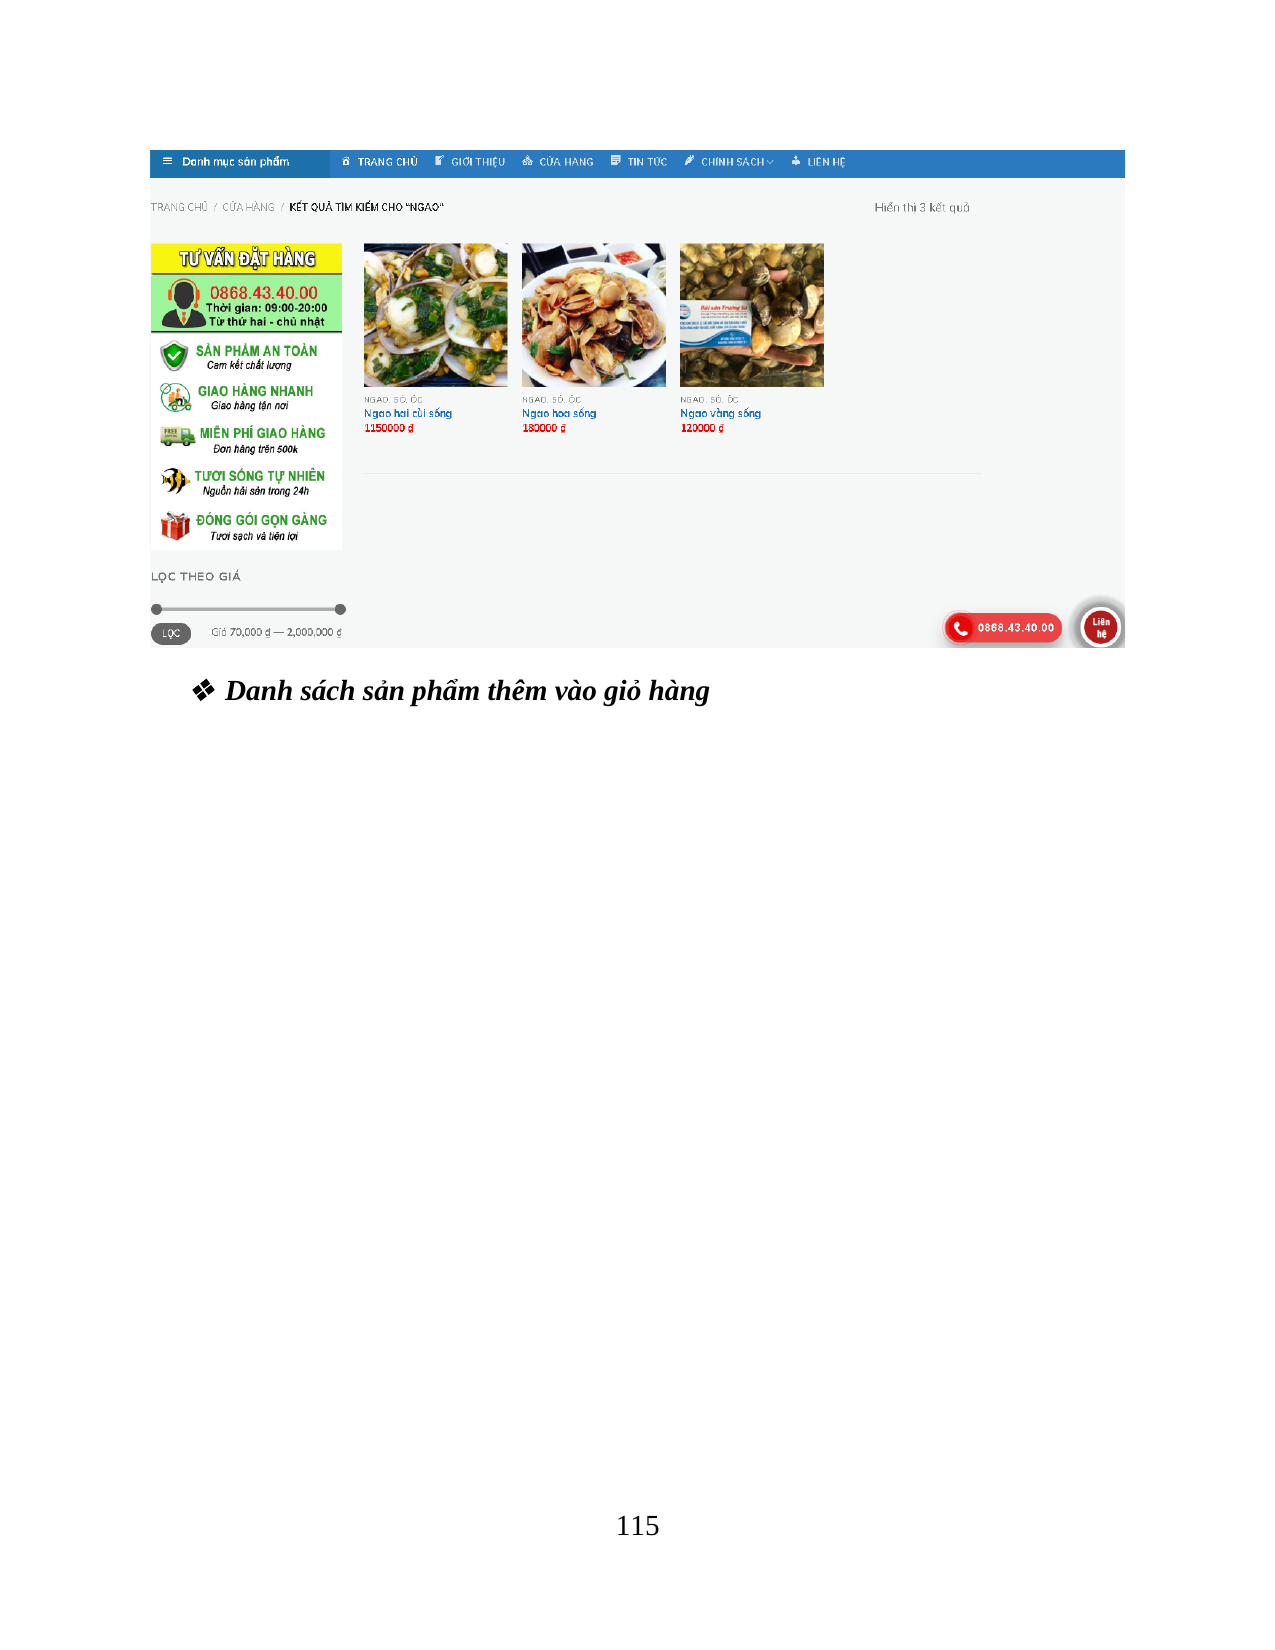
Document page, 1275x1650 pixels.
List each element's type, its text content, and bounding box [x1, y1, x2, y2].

list Danh sách sản phẩm thêm vào giỏ hàng [187, 673, 1125, 707]
picture [150, 150, 1125, 648]
